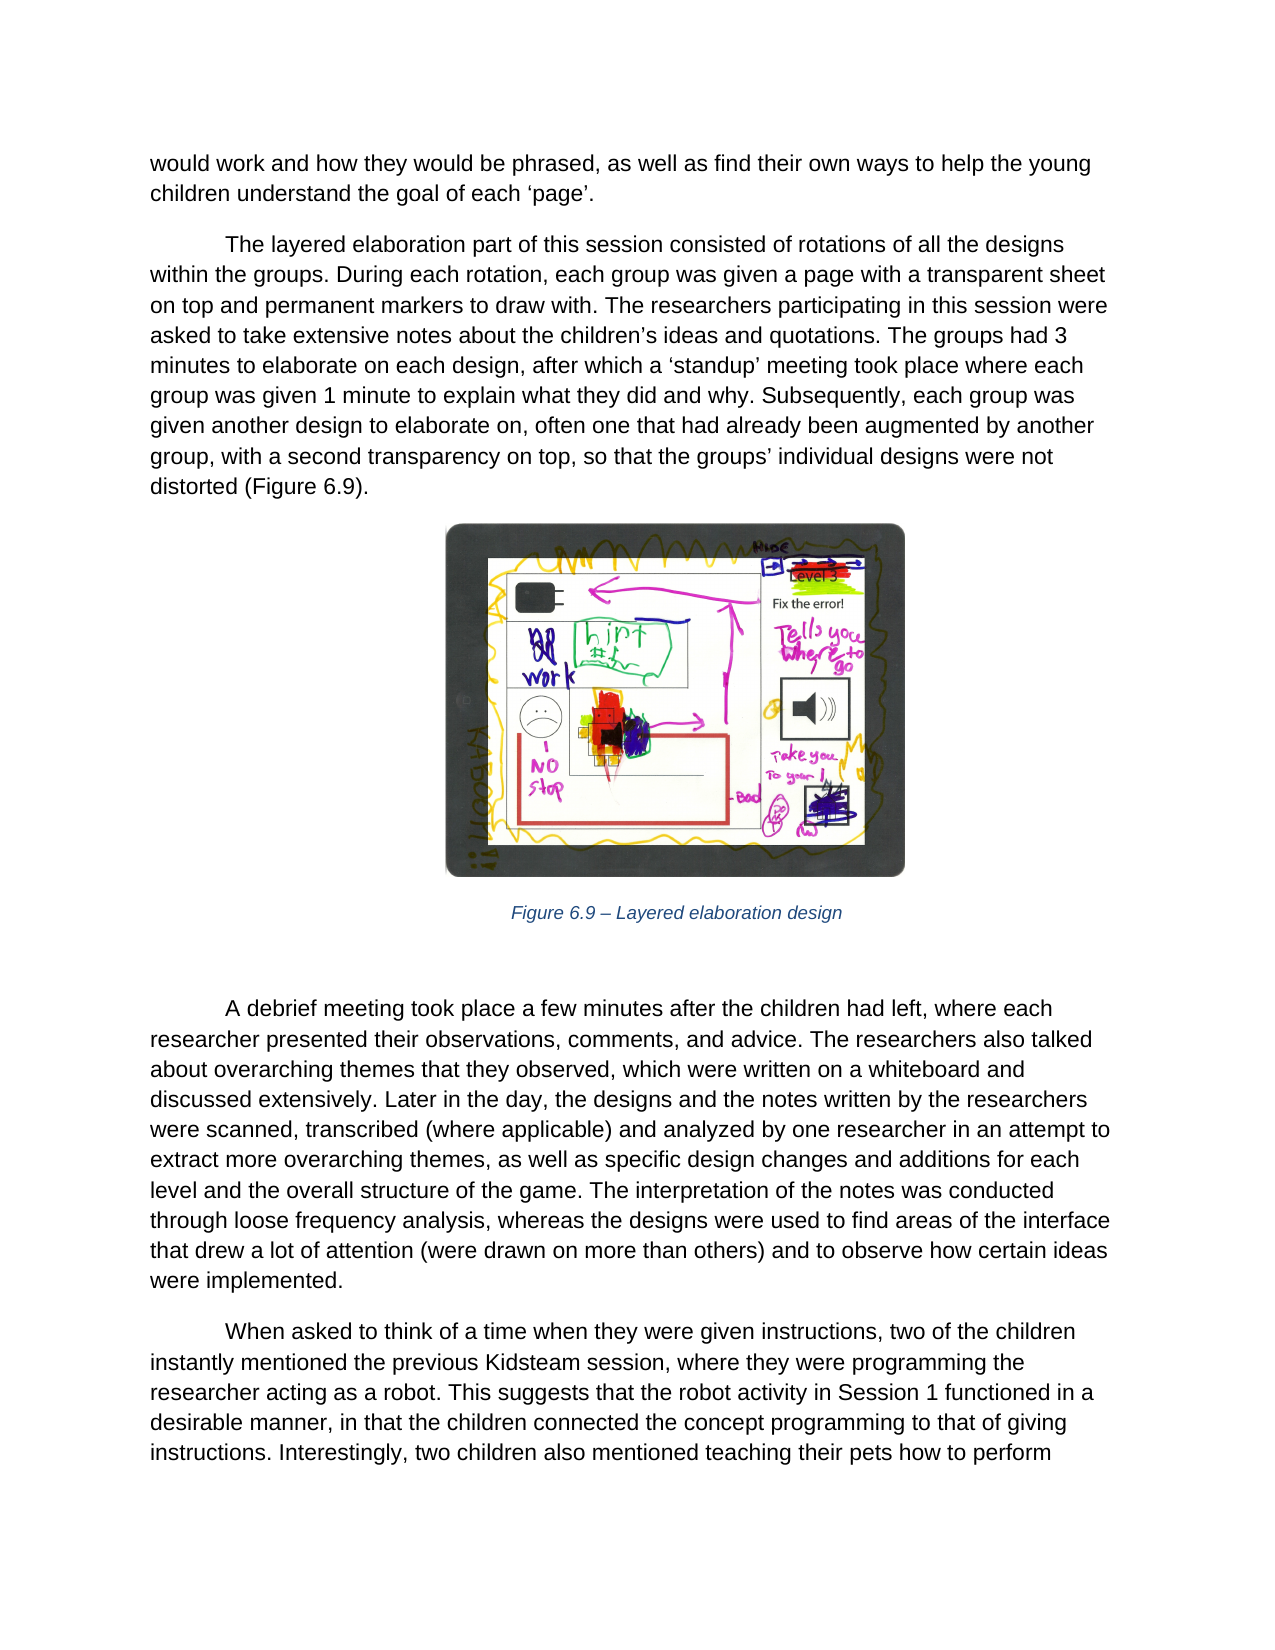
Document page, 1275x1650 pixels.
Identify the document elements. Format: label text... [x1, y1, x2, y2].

picture [446, 524, 905, 877]
text A debrief meeting took place a few minutes after the children had left, where each researcher presented their observations, comments, and advice. The researchers also talked about overarching themes that they observed, which were written on a whiteboard and discussed extensively. Later in the day, the designs and the notes written by the researchers were scanned, transcribed (where applicable) and analyzed by one researcher in an attempt to extract more overarching themes, as well as specific design changes and additions for each level and the overall structure of the game. The interpretation of the notes was conducted through loose frequency analysis, whereas the designs were used to find areas of the interface that drew a lot of attention (were drawn on more than others) and to observe how certain ideas were implemented. [150, 995, 1125, 1293]
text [150, 150, 1125, 207]
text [150, 1318, 1125, 1465]
